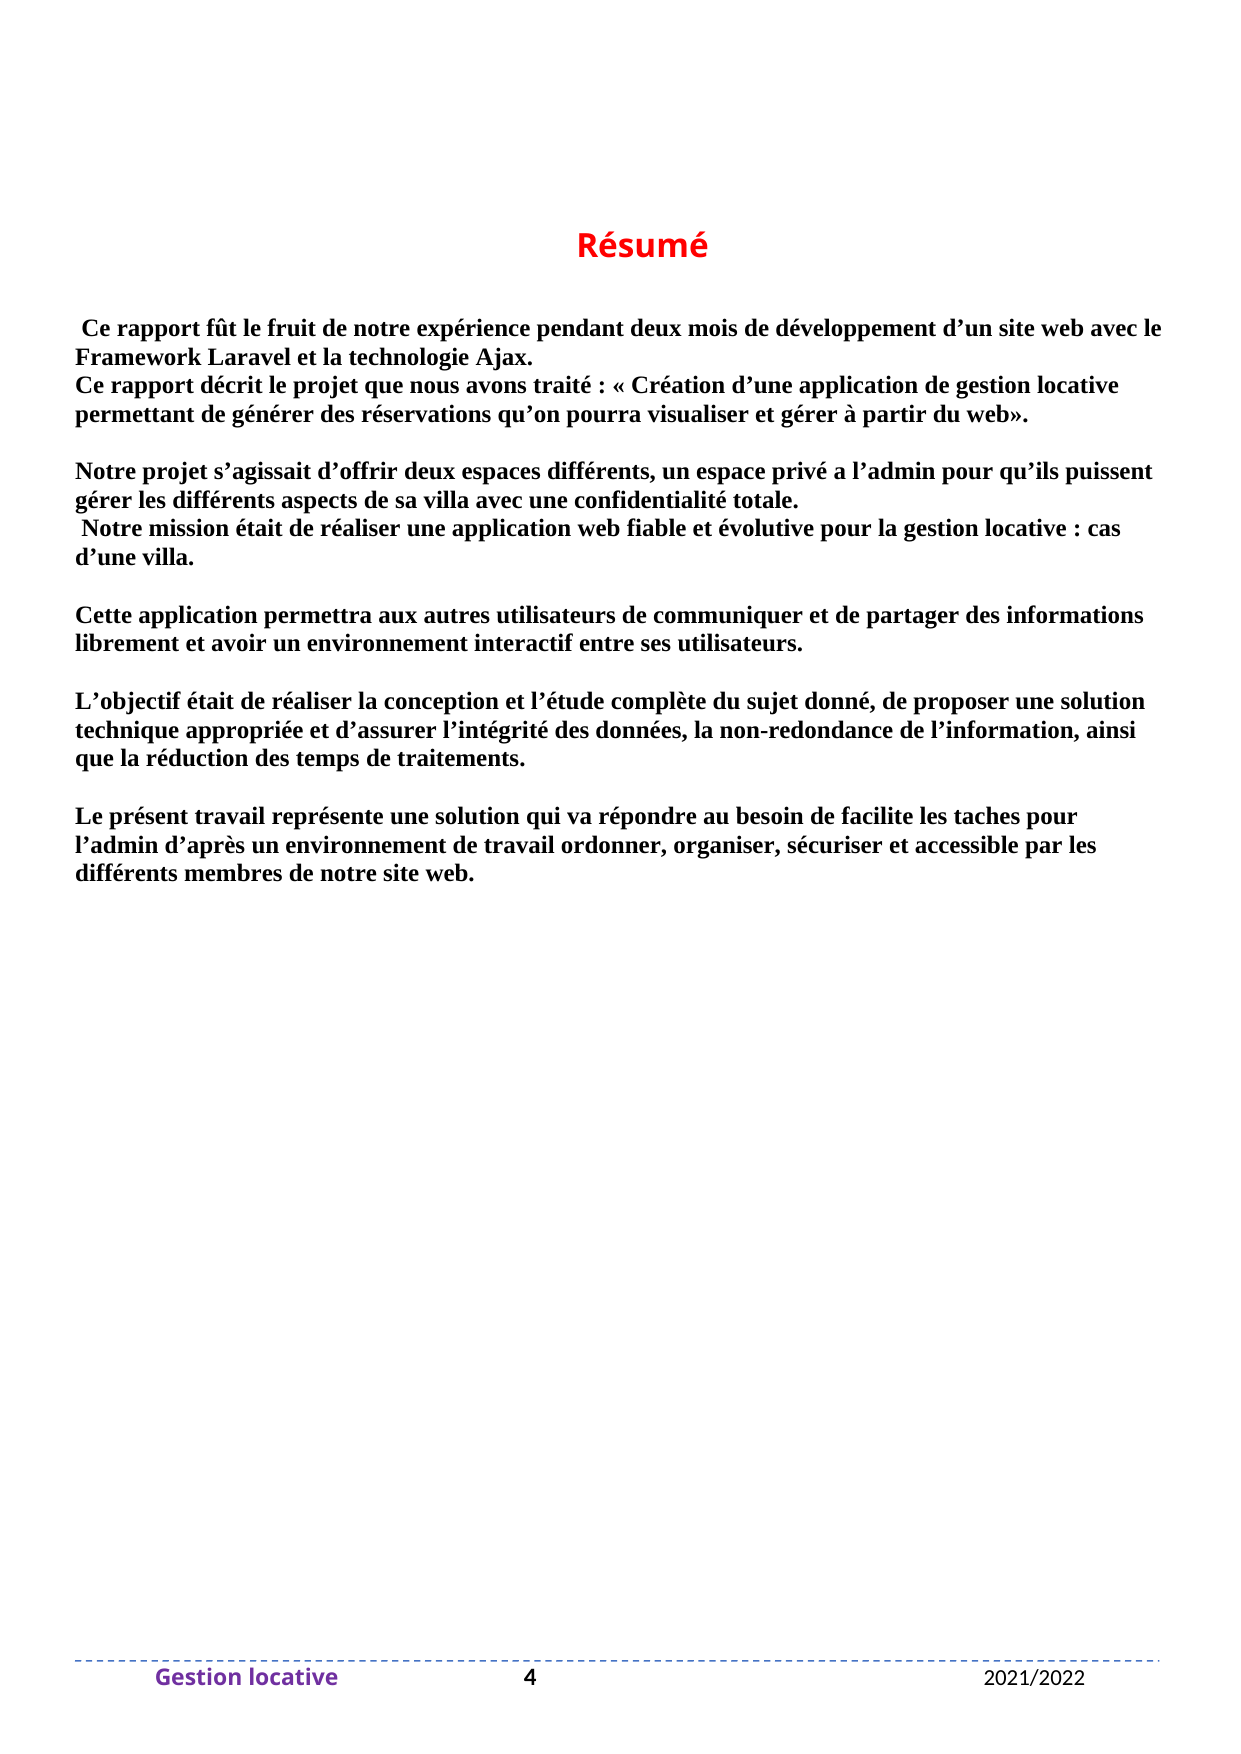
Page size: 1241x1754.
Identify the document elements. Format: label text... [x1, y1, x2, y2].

text Cette application permettra aux autres utilisateurs de communiquer et de partager des informations librement et avoir un environnement interactif entre ses utilisateurs. [75, 600, 1164, 657]
text Notre mission était de réaliser une application web fiable et évolutive pour la gestion locative : cas d’une villa. [75, 513, 1164, 571]
text Ce rapport fût le fruit de notre expérience pendant deux mois de développement d’un site web avec le Framework Laravel et la technologie Ajax. [75, 313, 1164, 370]
text Notre projet s’agissait d’offrir deux espaces différents, un espace privé a l’admin pour qu’ils puissent gérer les différents aspects de sa villa avec une confidentialité totale. [75, 456, 1164, 513]
text Ce rapport décrit le projet que nous avons traité : « Création d’une application de gestion locative permettant de générer des réservations qu’on pourra visualiser et gérer à partir du web». [75, 370, 1164, 428]
text L’objectif était de réaliser la conception et l’étude complète du sujet donné, de proposer une solution technique appropriée et d’assurer l’intégrité des données, la non-redondance de l’information, ainsi que la réduction des temps de traitements. [75, 686, 1164, 772]
text Le présent travail représente une solution qui va répondre au besoin de facilite les taches pour l’admin d’après un environnement de travail ordonner, organiser, sécuriser et accessible par les différents membres de notre site web. [75, 801, 1164, 887]
subtitle Résumé [120, 222, 1164, 267]
